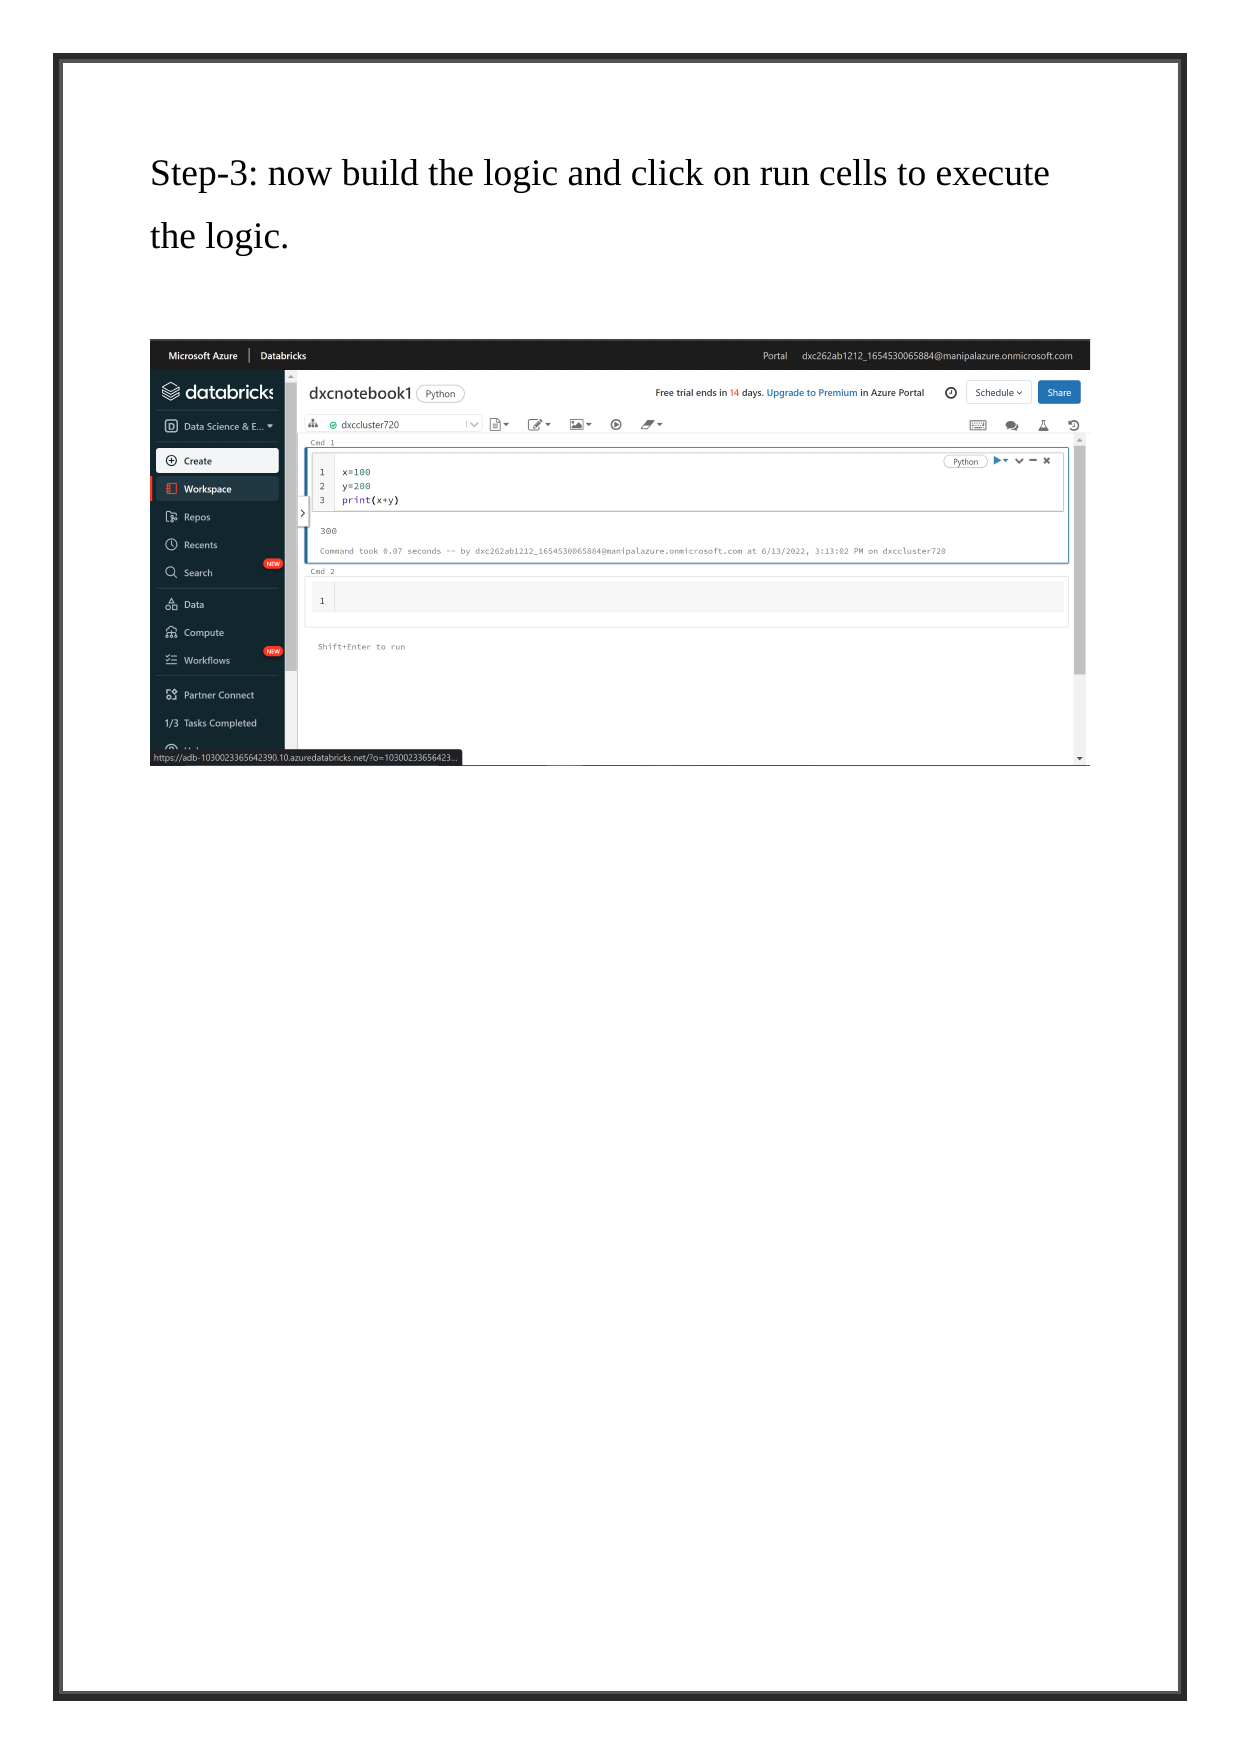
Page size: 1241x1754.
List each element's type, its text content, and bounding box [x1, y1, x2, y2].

text the logic. [150, 213, 1090, 256]
picture [150, 339, 1091, 766]
text Step-3: now build the logic and click on run cells to execute [150, 150, 1090, 193]
